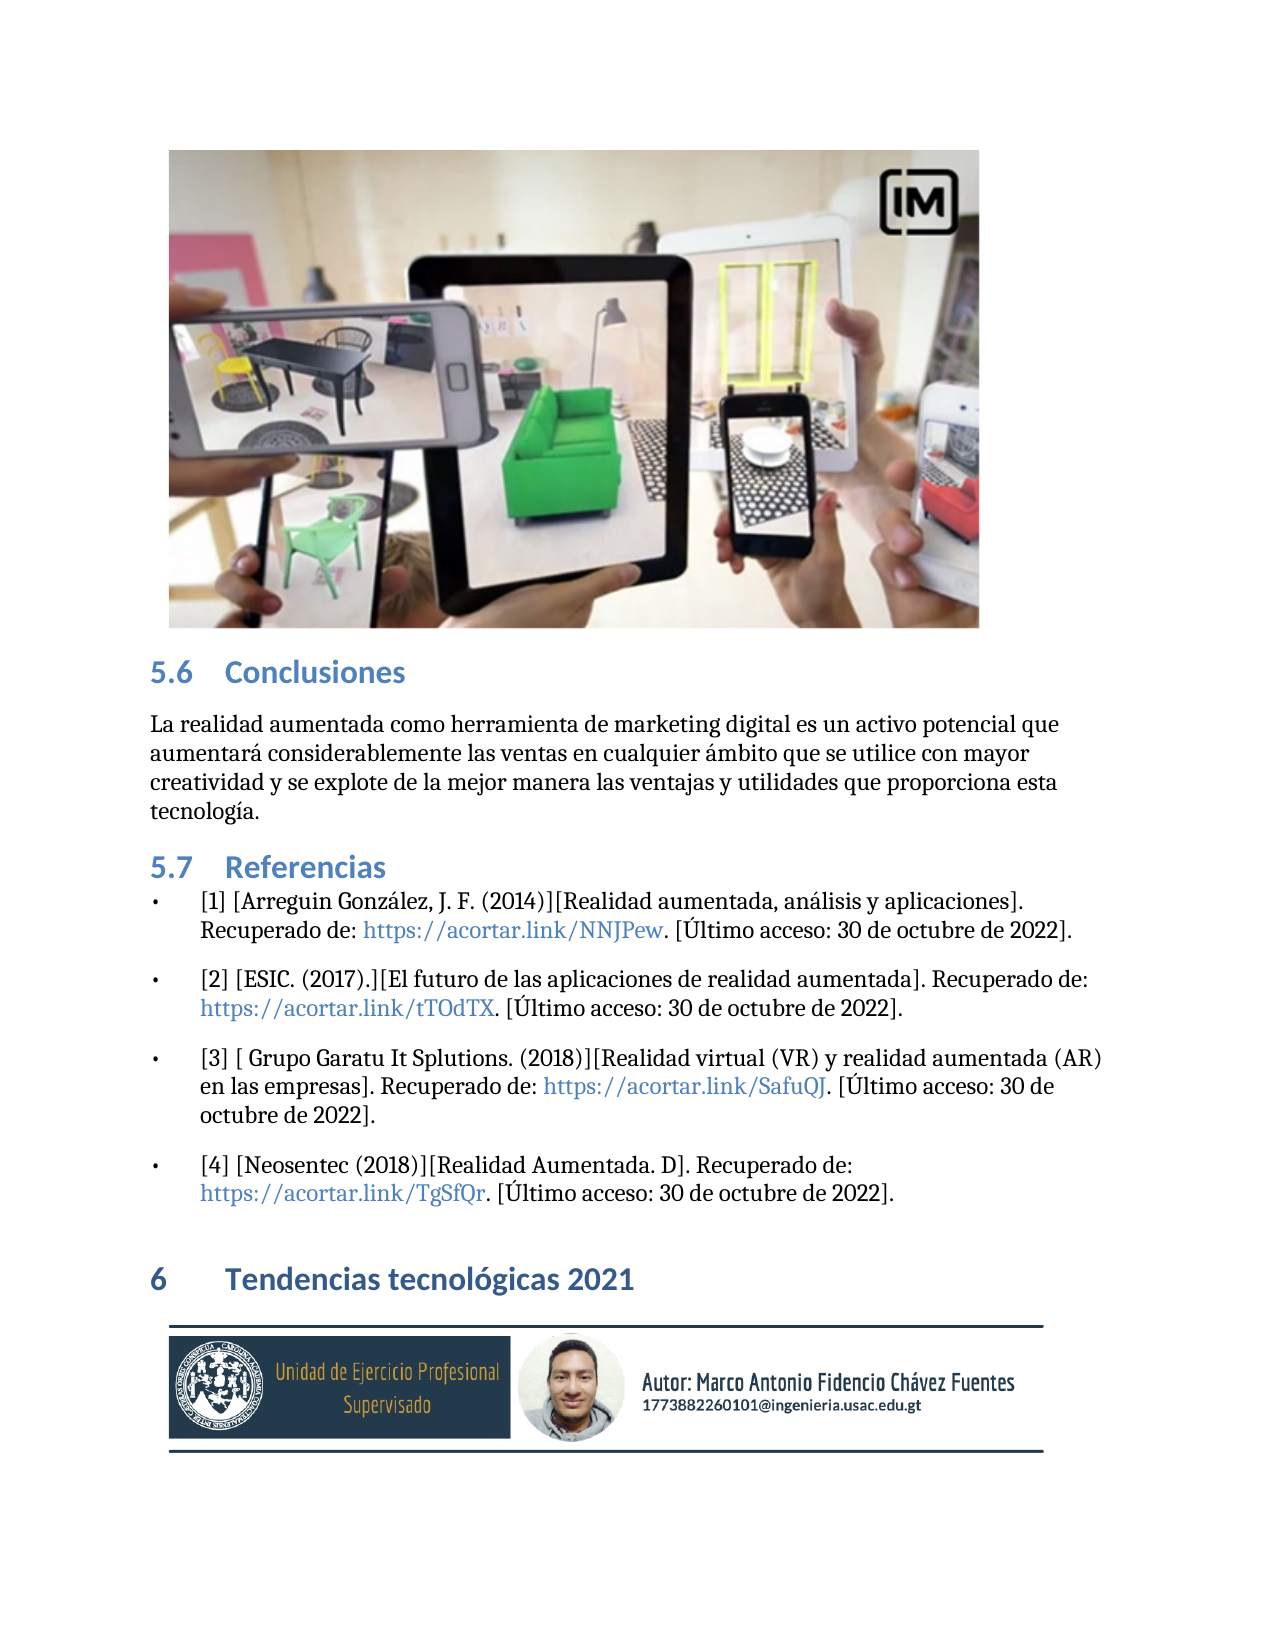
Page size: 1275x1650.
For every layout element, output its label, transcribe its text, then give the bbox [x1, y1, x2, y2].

subtitle 5.6 Conclusiones [150, 651, 1125, 692]
picture [168, 150, 981, 630]
picture [168, 1317, 1044, 1458]
text La realidad aumentada como herramienta de marketing digital es un activo potencial que aumentará considerablemente las ventas en cualquier ámbito que se utilice con mayor creatividad y se explote de la mejor manera las ventajas y utilidades que proporciona esta tecnología. [150, 710, 1125, 825]
list [1] [Arreguin González, J. F. (2014)][Realidad aumentada, análisis y aplicaciones]. Recuperado de: https://acortar.link/NNJPew. [Último acceso: 30 de octubre de 2022]. [150, 887, 1125, 944]
subtitle 5.7 Referencias [150, 846, 1125, 887]
list [2] [ESIC. (2017).][El futuro de las aplicaciones de realidad aumentada]. Recuperado de: https://acortar.link/tTOdTX. [Último acceso: 30 de octubre de 2022]. [150, 965, 1125, 1023]
subtitle 6 Tendencias tecnológicas 2021 [150, 1258, 1125, 1299]
list [4] [Neosentec (2018)][Realidad Aumentada. D]. Recuperado de: https://acortar.link/TgSfQr. [Último acceso: 30 de octubre de 2022]. [150, 1151, 1125, 1208]
list [3] [ Grupo Garatu It Splutions. (2018)][Realidad virtual (VR) y realidad aumentada (AR) en las empresas]. Recuperado de: https://acortar.link/SafuQJ. [Último acceso: 30 de octubre de 2022]. [150, 1043, 1125, 1130]
